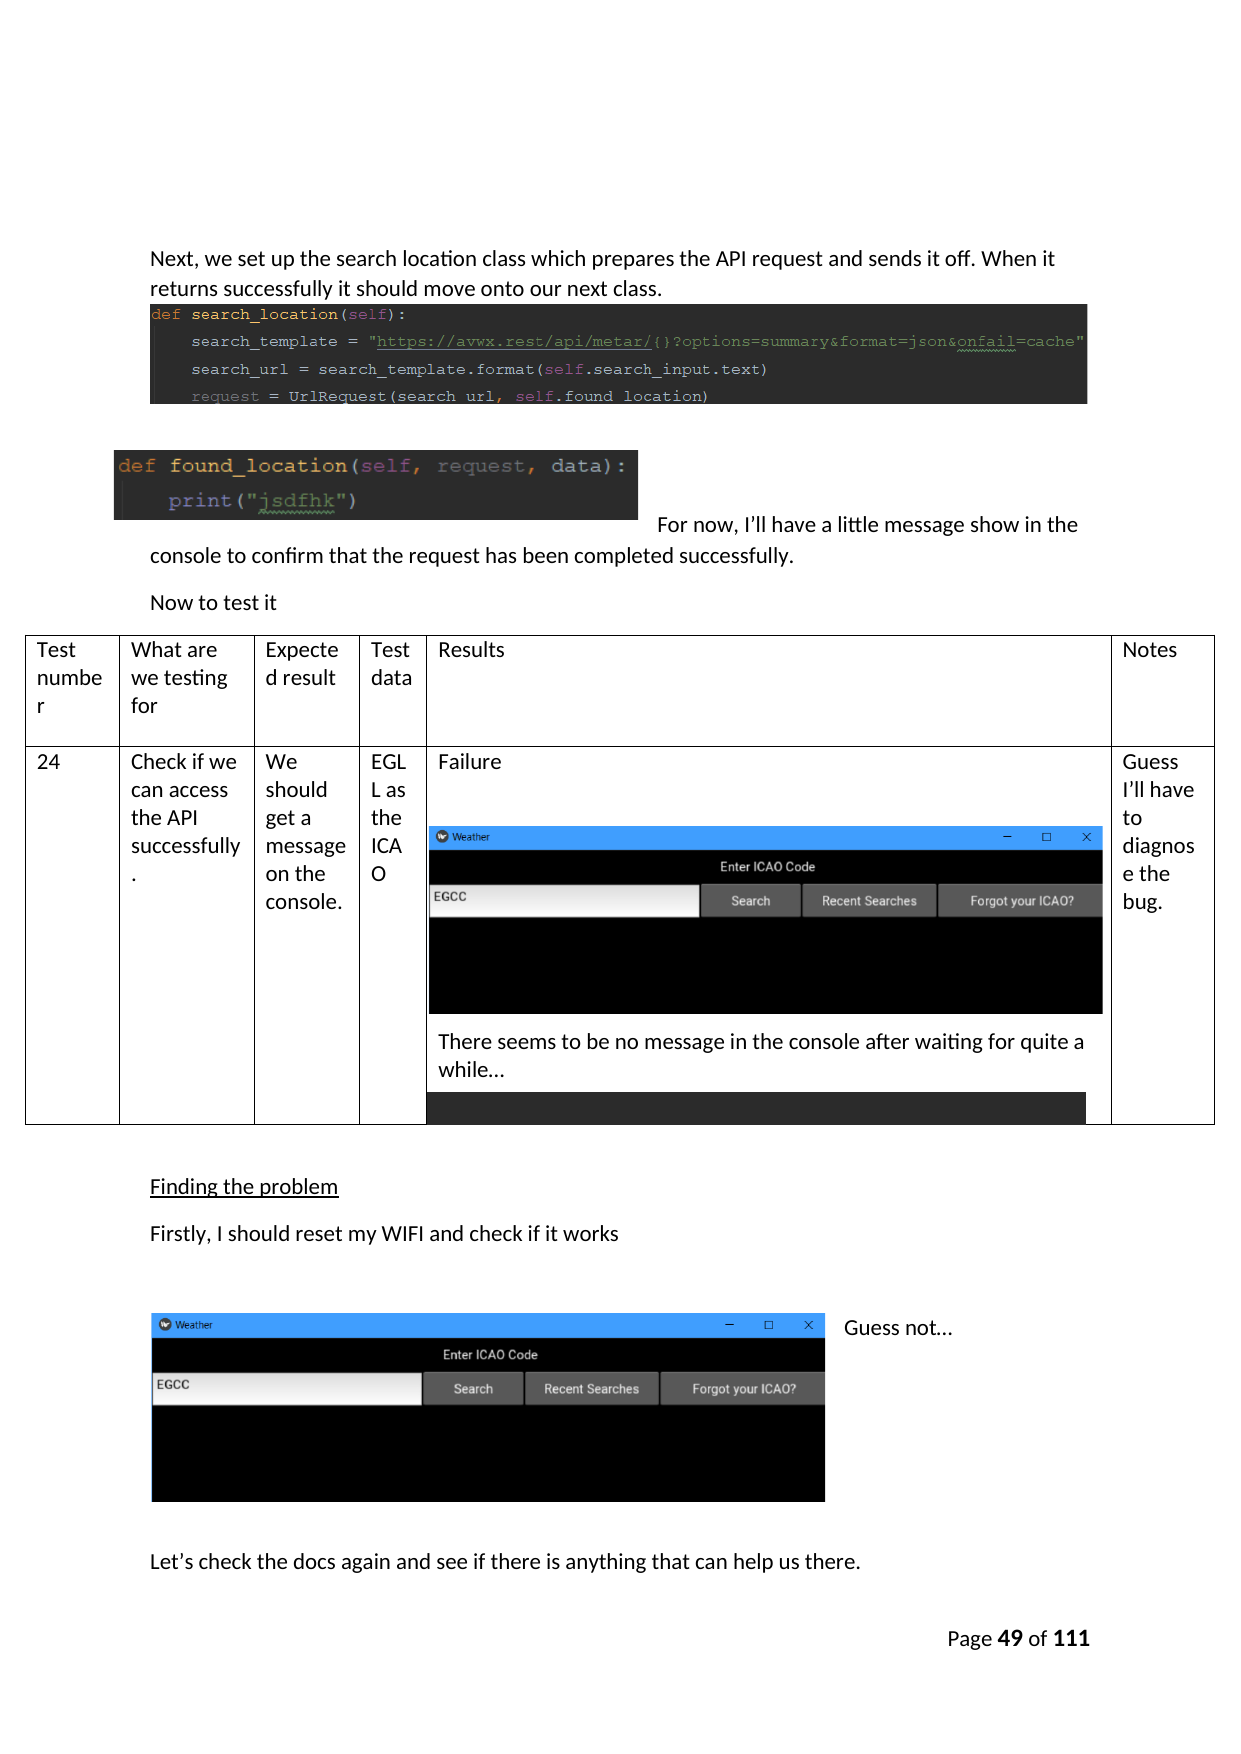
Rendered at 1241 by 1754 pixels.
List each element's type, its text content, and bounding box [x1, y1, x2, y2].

picture [427, 1092, 1086, 1125]
table_header Test number [26, 636, 119, 746]
table_cell We should get a message on the console. [255, 747, 359, 1124]
table_header Expected result [255, 636, 359, 746]
table_cell Check if we can access the API successfully. [120, 747, 254, 1124]
text Now to test it [150, 588, 1090, 616]
table_cell Guess I’ll have to diagnose the bug. [1112, 747, 1214, 1124]
table_cell Failure There seems to be no message in the console after waiting for quite a while… [427, 747, 1111, 1124]
table_cell EGLL as the ICAO [360, 747, 426, 1124]
text Finding the problem [150, 1172, 1090, 1200]
text Let’s check the docs again and see if there is anything that can help us there. [150, 1547, 1090, 1575]
text For now, I’ll have a little message show in the console to confirm that the request has been completed successfully. [150, 511, 1090, 569]
picture [150, 1313, 824, 1501]
picture [150, 304, 1087, 404]
table_header Notes [1112, 636, 1214, 746]
text Guess not… [824, 1313, 1090, 1341]
table_header What are we testing for [120, 636, 254, 746]
table_cell 24 [26, 747, 119, 1124]
text Next, we set up the search location class which prepares the API request and sends it off. When it returns successfully it should move onto our next class. [150, 244, 1090, 302]
picture [427, 826, 1102, 1013]
table_header Results [427, 636, 1111, 746]
text Firstly, I should reset my WIFI and check if it works [150, 1219, 1090, 1247]
picture [113, 450, 639, 520]
table_header Test data [360, 636, 426, 746]
